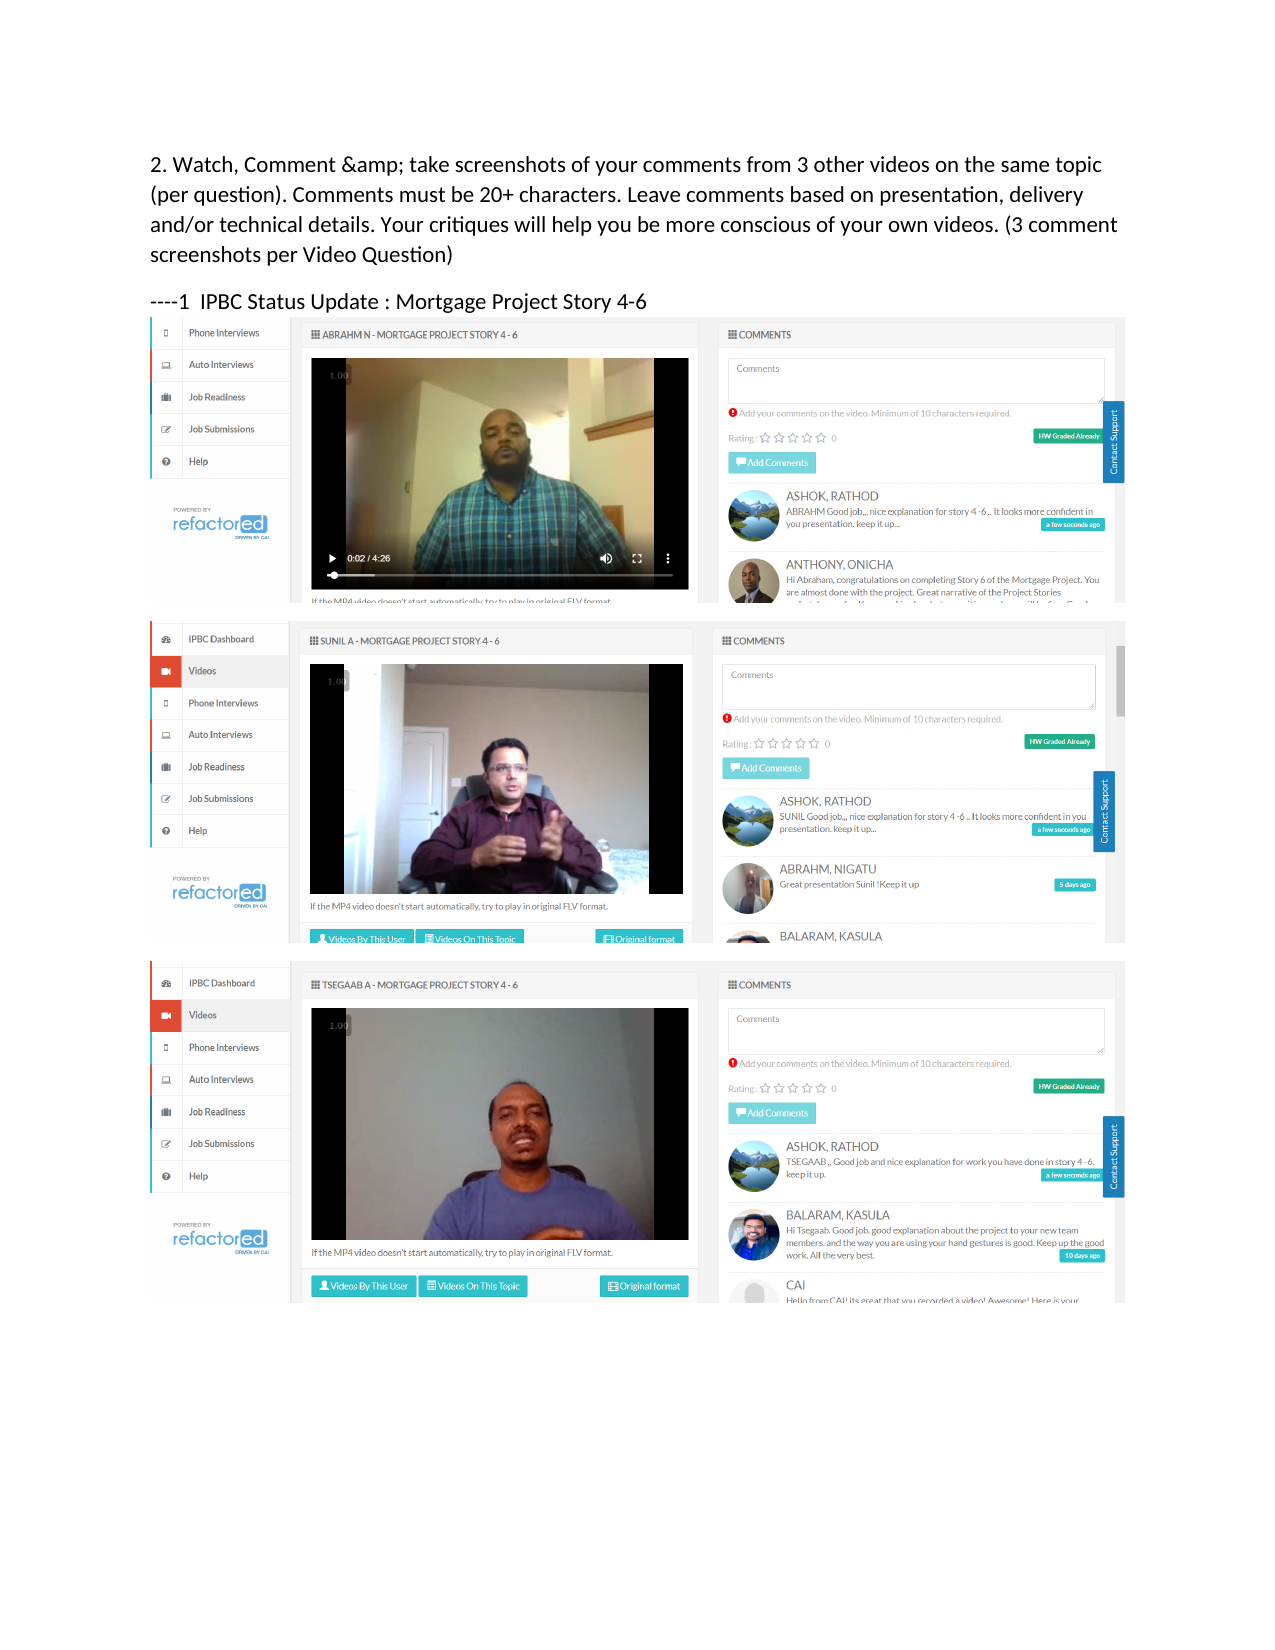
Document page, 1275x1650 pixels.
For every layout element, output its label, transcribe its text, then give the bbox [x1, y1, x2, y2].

picture [150, 621, 1125, 943]
text 2. Watch, Comment &amp; take screenshots of your comments from 3 other videos on the same topic (per question). Comments must be 20+ characters. Leave comments based on presentation, delivery and/or technical details. Your critiques will help you be more conscious of your own videos. (3 comment screenshots per Video Question) [150, 150, 1125, 269]
picture [150, 961, 1125, 1303]
picture [150, 317, 1125, 603]
text ----1 IPBC Status Update : Mortgage Project Story 4-6 [150, 287, 1125, 317]
